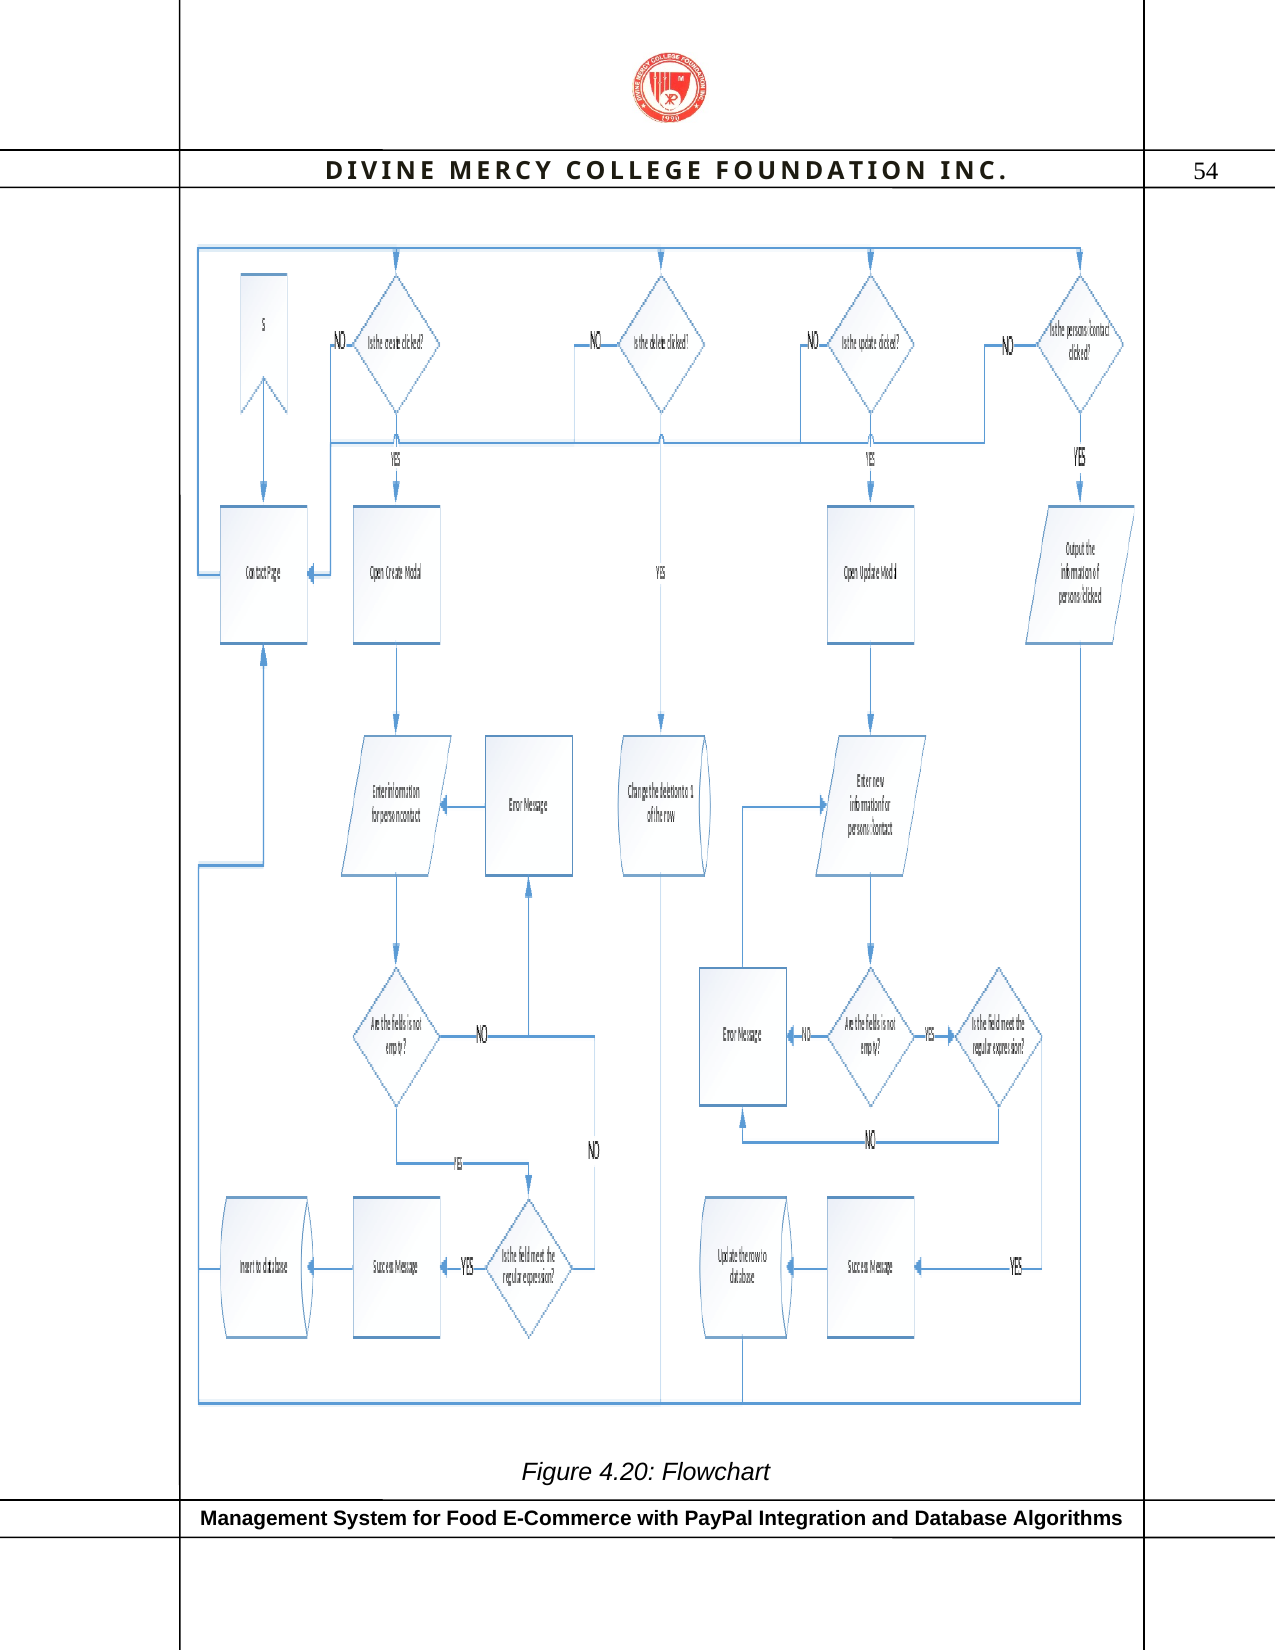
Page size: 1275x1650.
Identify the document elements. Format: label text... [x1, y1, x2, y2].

text Figure 4.20: Flowchart [187, 1457, 1106, 1486]
picture [632, 52, 709, 123]
